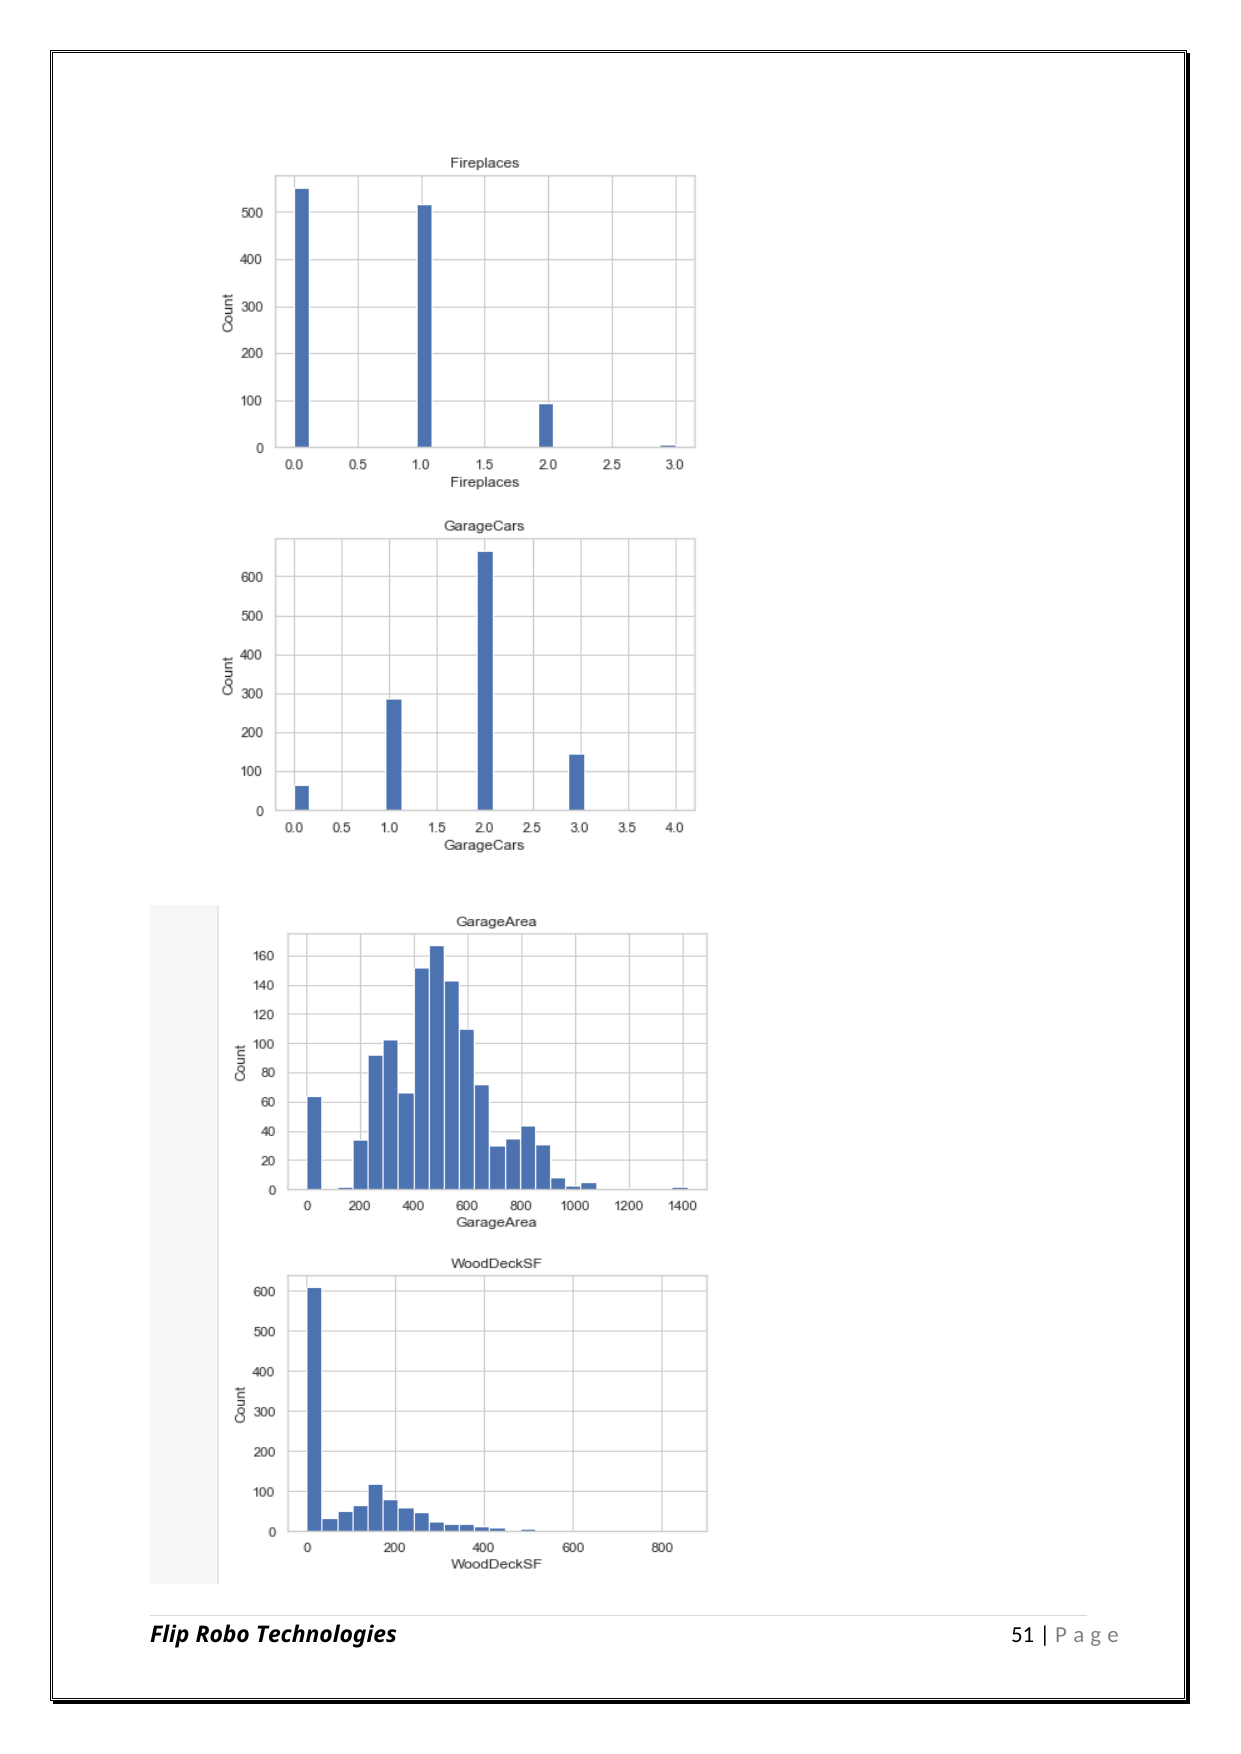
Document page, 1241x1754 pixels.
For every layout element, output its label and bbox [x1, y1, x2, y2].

picture [150, 905, 894, 1584]
picture [150, 150, 915, 875]
